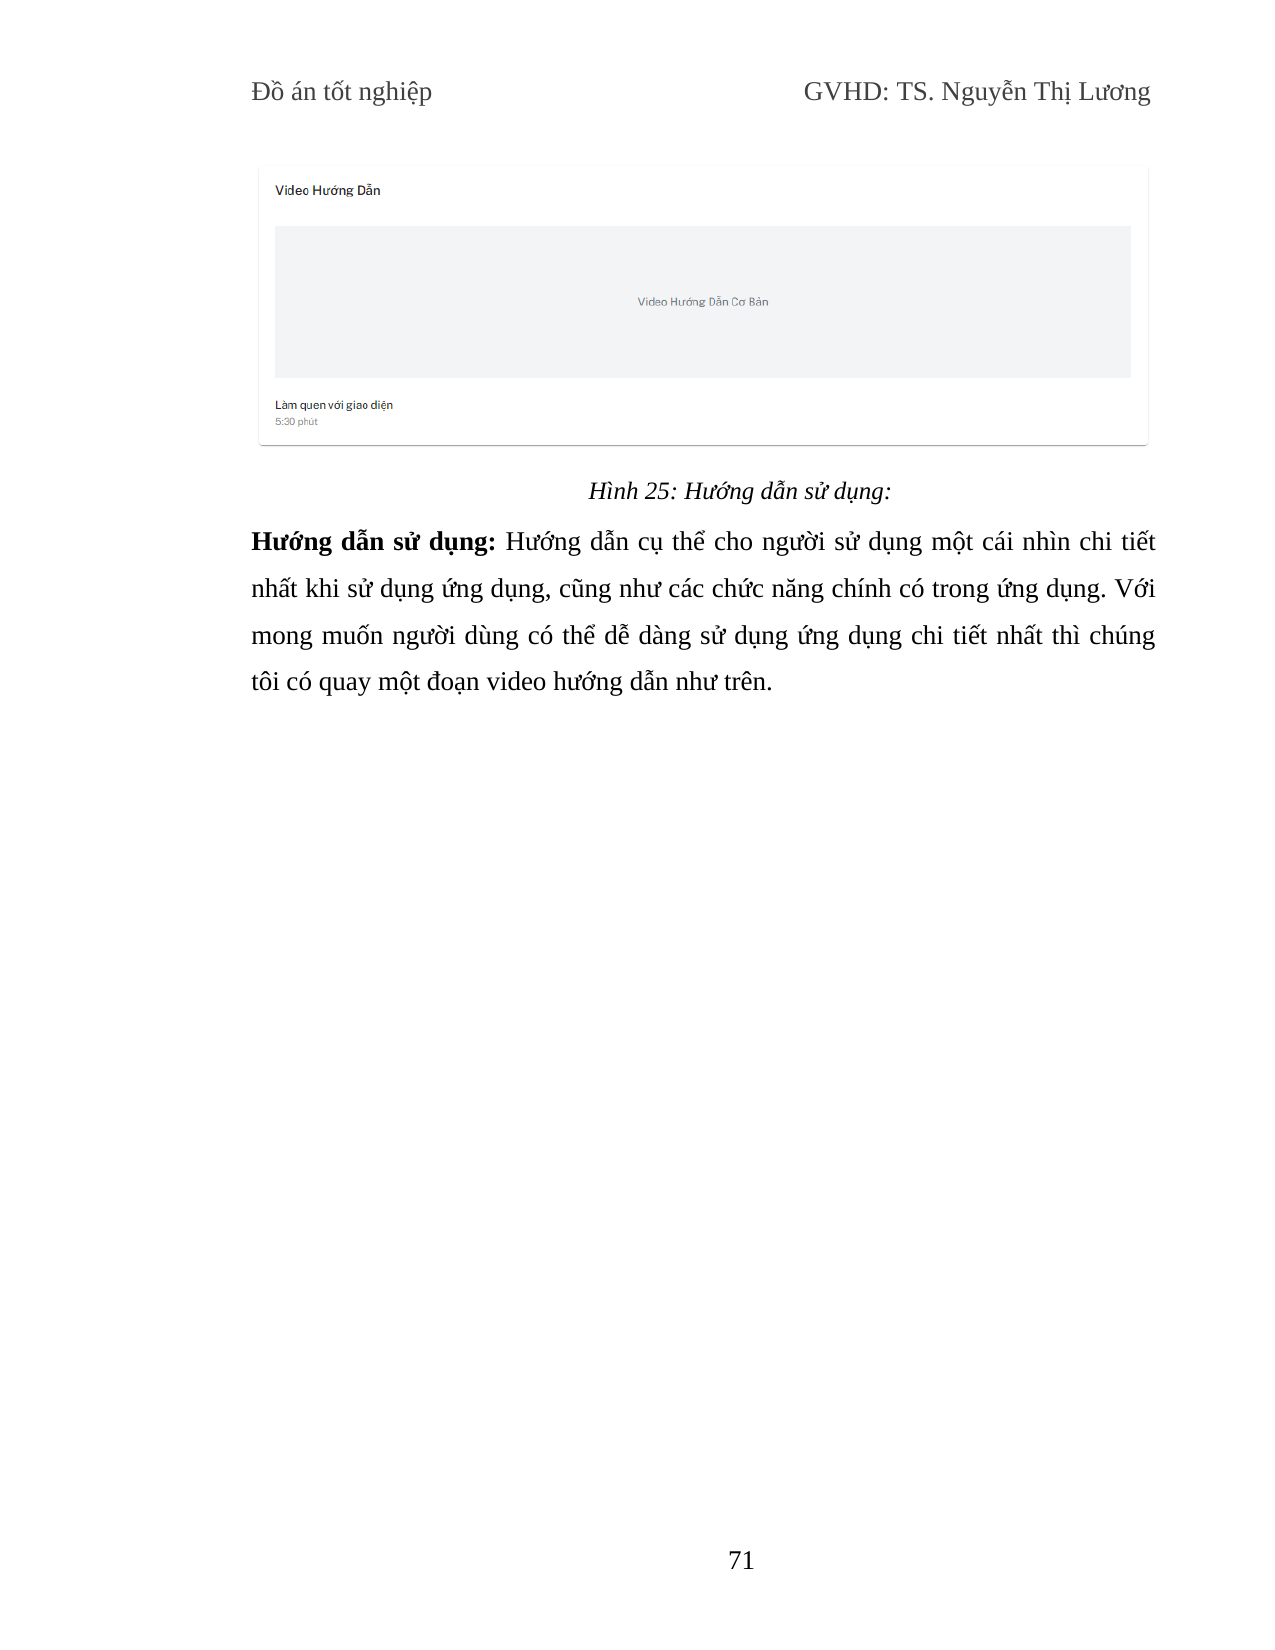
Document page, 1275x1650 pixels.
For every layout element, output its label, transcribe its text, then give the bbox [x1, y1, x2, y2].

text Hình 25: Hướng dẫn sử dụng: [251, 476, 1157, 504]
picture [251, 160, 1157, 452]
text Hướng dẫn sử dụng: Hướng dẫn cụ thể cho người sử dụng một cái nhìn chi tiết nhất khi sử dụng ứng dụng, cũng như các chức năng chính có trong ứng dụng. Với mong muốn người dùng có thể dễ dàng sử dụng ứng dụng chi tiết nhất thì chúng tôi có quay một đoạn video hướng dẫn như trên. [251, 525, 1157, 697]
